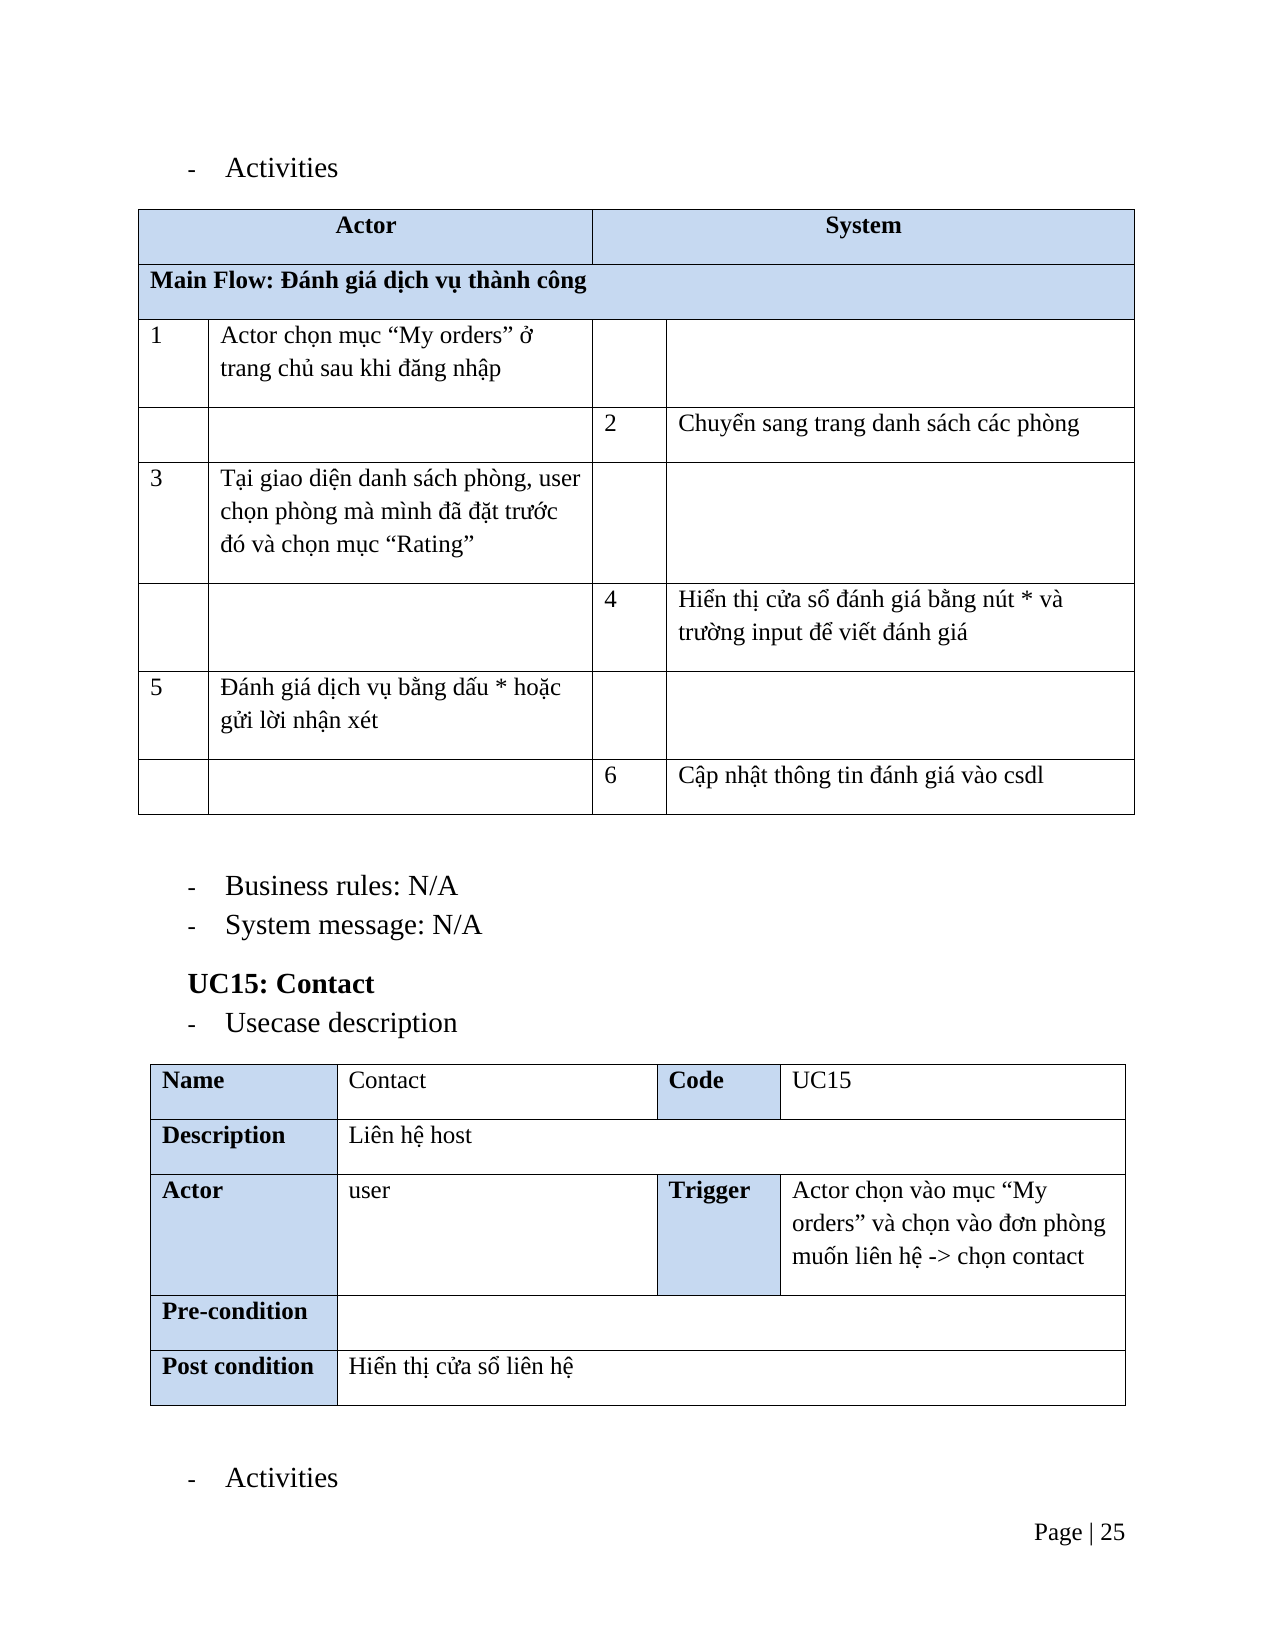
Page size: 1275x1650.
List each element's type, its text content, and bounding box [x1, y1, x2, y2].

table_cell Đánh giá dịch vụ bằng dấu * hoặc gửi lời nhận xét [209, 672, 592, 759]
table_cell [209, 584, 592, 671]
table_cell user [338, 1175, 657, 1295]
table_cell Actor chọn mục “My orders” ở trang chủ sau khi đăng nhập [209, 320, 592, 407]
subtitle UC15: Contact [187, 966, 1125, 1000]
table_cell Tại giao diện danh sách phòng, user chọn phòng mà mình đã đặt trước đó và chọn mục “Rating” [209, 463, 592, 583]
table_cell [209, 760, 592, 814]
table_cell Post condition [151, 1351, 337, 1405]
table_header System [593, 210, 1134, 264]
list Usecase description [187, 1005, 1125, 1038]
table_cell [667, 463, 1134, 583]
list Business rules: N/A [187, 868, 1125, 902]
table_cell Liên hệ host [338, 1120, 1125, 1174]
table_cell 1 [139, 320, 208, 407]
table_cell [593, 463, 666, 583]
table_cell [667, 672, 1134, 759]
table_cell 6 [593, 760, 666, 814]
table_cell [338, 1296, 1125, 1350]
table_cell 5 [139, 672, 208, 759]
table_cell [593, 320, 666, 407]
table_cell Chuyển sang trang danh sách các phòng [667, 408, 1134, 462]
table_cell Trigger [658, 1175, 780, 1295]
table_cell [209, 408, 592, 462]
table_cell [593, 672, 666, 759]
table_cell Description [151, 1120, 337, 1174]
table_cell Pre-condition [151, 1296, 337, 1350]
table_cell Hiển thị cửa sổ đánh giá bằng nút * và trường input để viết đánh giá [667, 584, 1134, 671]
list Activities [187, 150, 1125, 183]
table_header UC15 [781, 1065, 1125, 1119]
table_cell Actor chọn vào mục “My orders” và chọn vào đơn phòng muốn liên hệ -> chọn contact [781, 1175, 1125, 1295]
table_cell Actor [151, 1175, 337, 1295]
table_header Code [658, 1065, 780, 1119]
table_cell [139, 408, 208, 462]
table_header Actor [139, 210, 592, 264]
table_cell Hiển thị cửa sổ liên hệ [338, 1351, 1125, 1405]
table_cell Main Flow: Đánh giá dịch vụ thành công [139, 265, 1134, 319]
table_cell 2 [593, 408, 666, 462]
table_cell [667, 320, 1134, 407]
table_cell 3 [139, 463, 208, 583]
table_cell [139, 760, 208, 814]
table_header Contact [338, 1065, 657, 1119]
list System message: N/A [187, 907, 1125, 941]
table_cell [139, 584, 208, 671]
table_header Name [151, 1065, 337, 1119]
table_cell 4 [593, 584, 666, 671]
table_cell Cập nhật thông tin đánh giá vào csdl [667, 760, 1134, 814]
list Activities [187, 1460, 1125, 1493]
